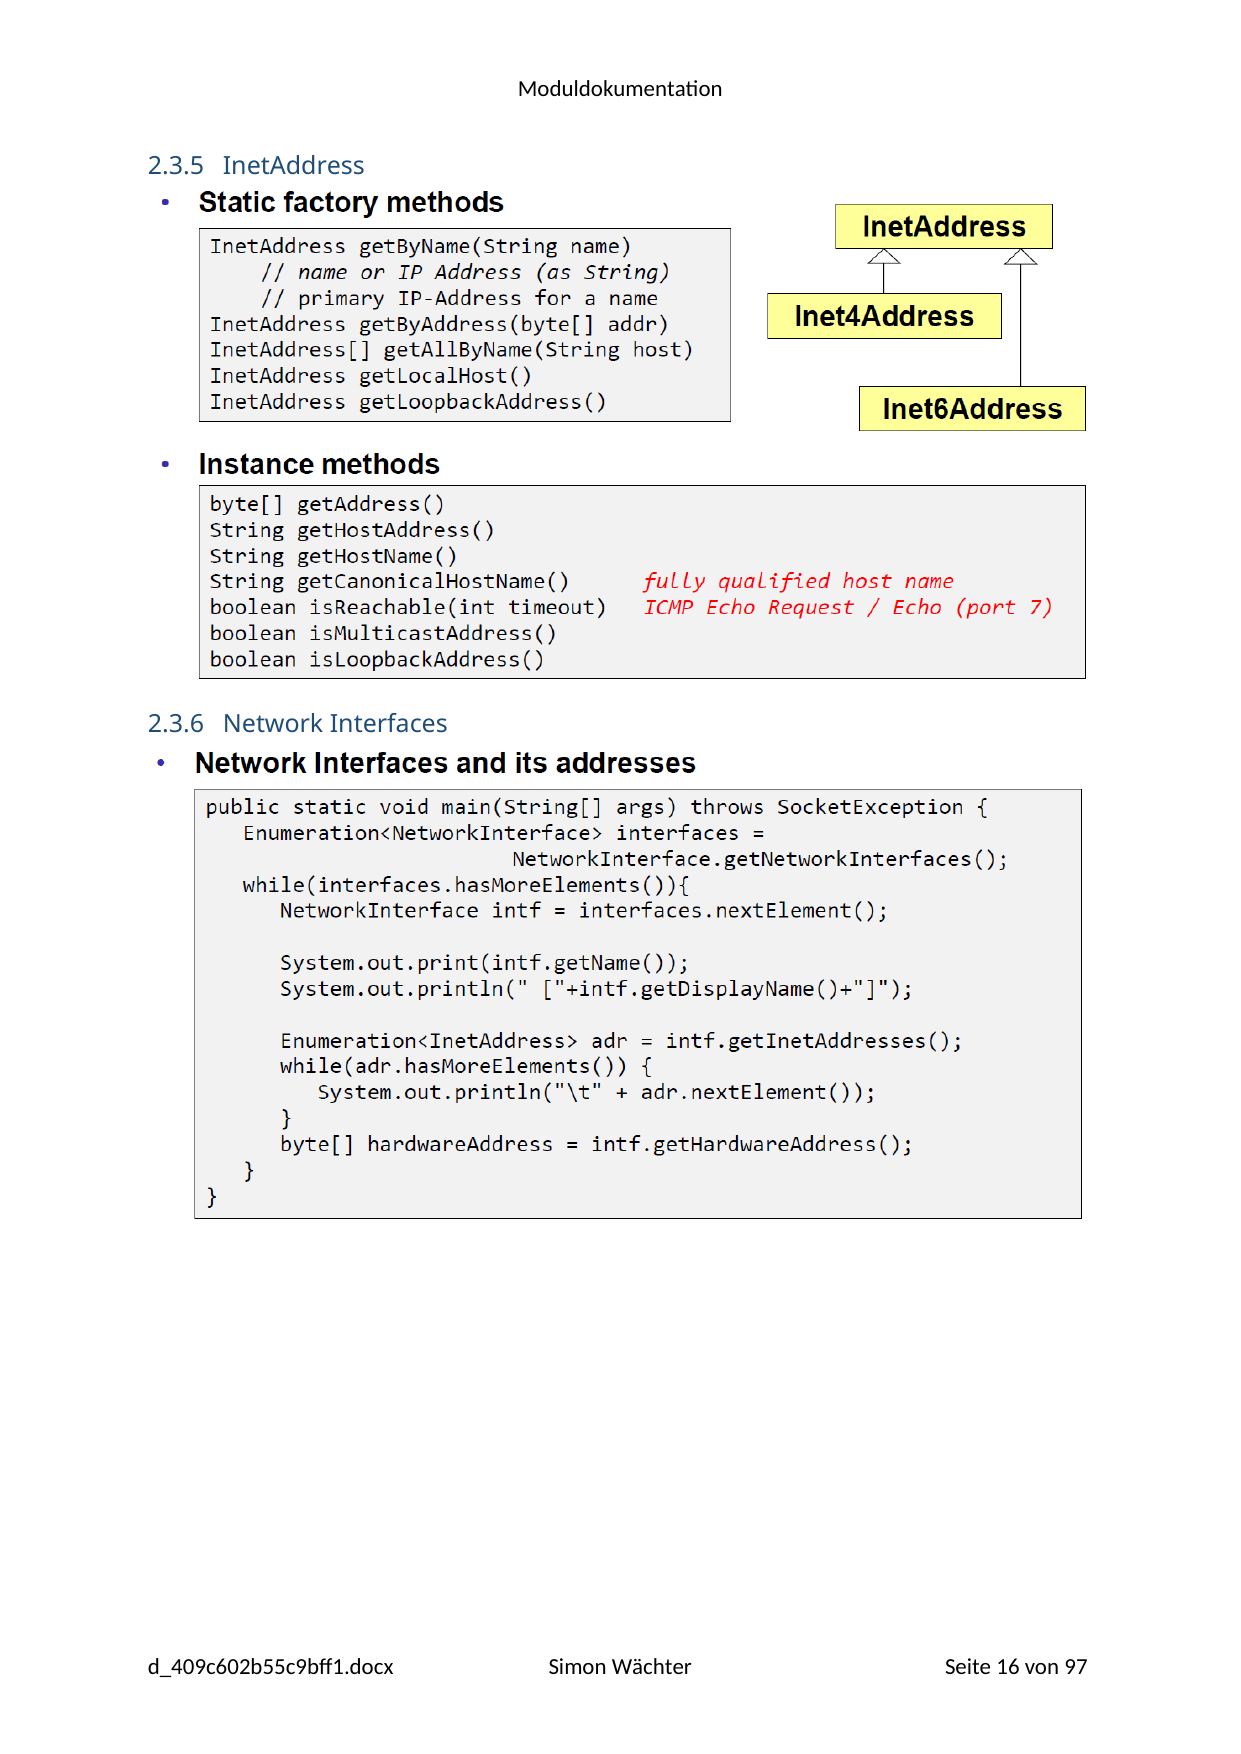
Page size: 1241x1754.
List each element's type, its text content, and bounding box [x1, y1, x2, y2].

subtitle Network Interfaces [148, 706, 1093, 740]
picture [147, 742, 1093, 1230]
picture [147, 184, 1093, 687]
subtitle InetAddress [148, 148, 1093, 182]
